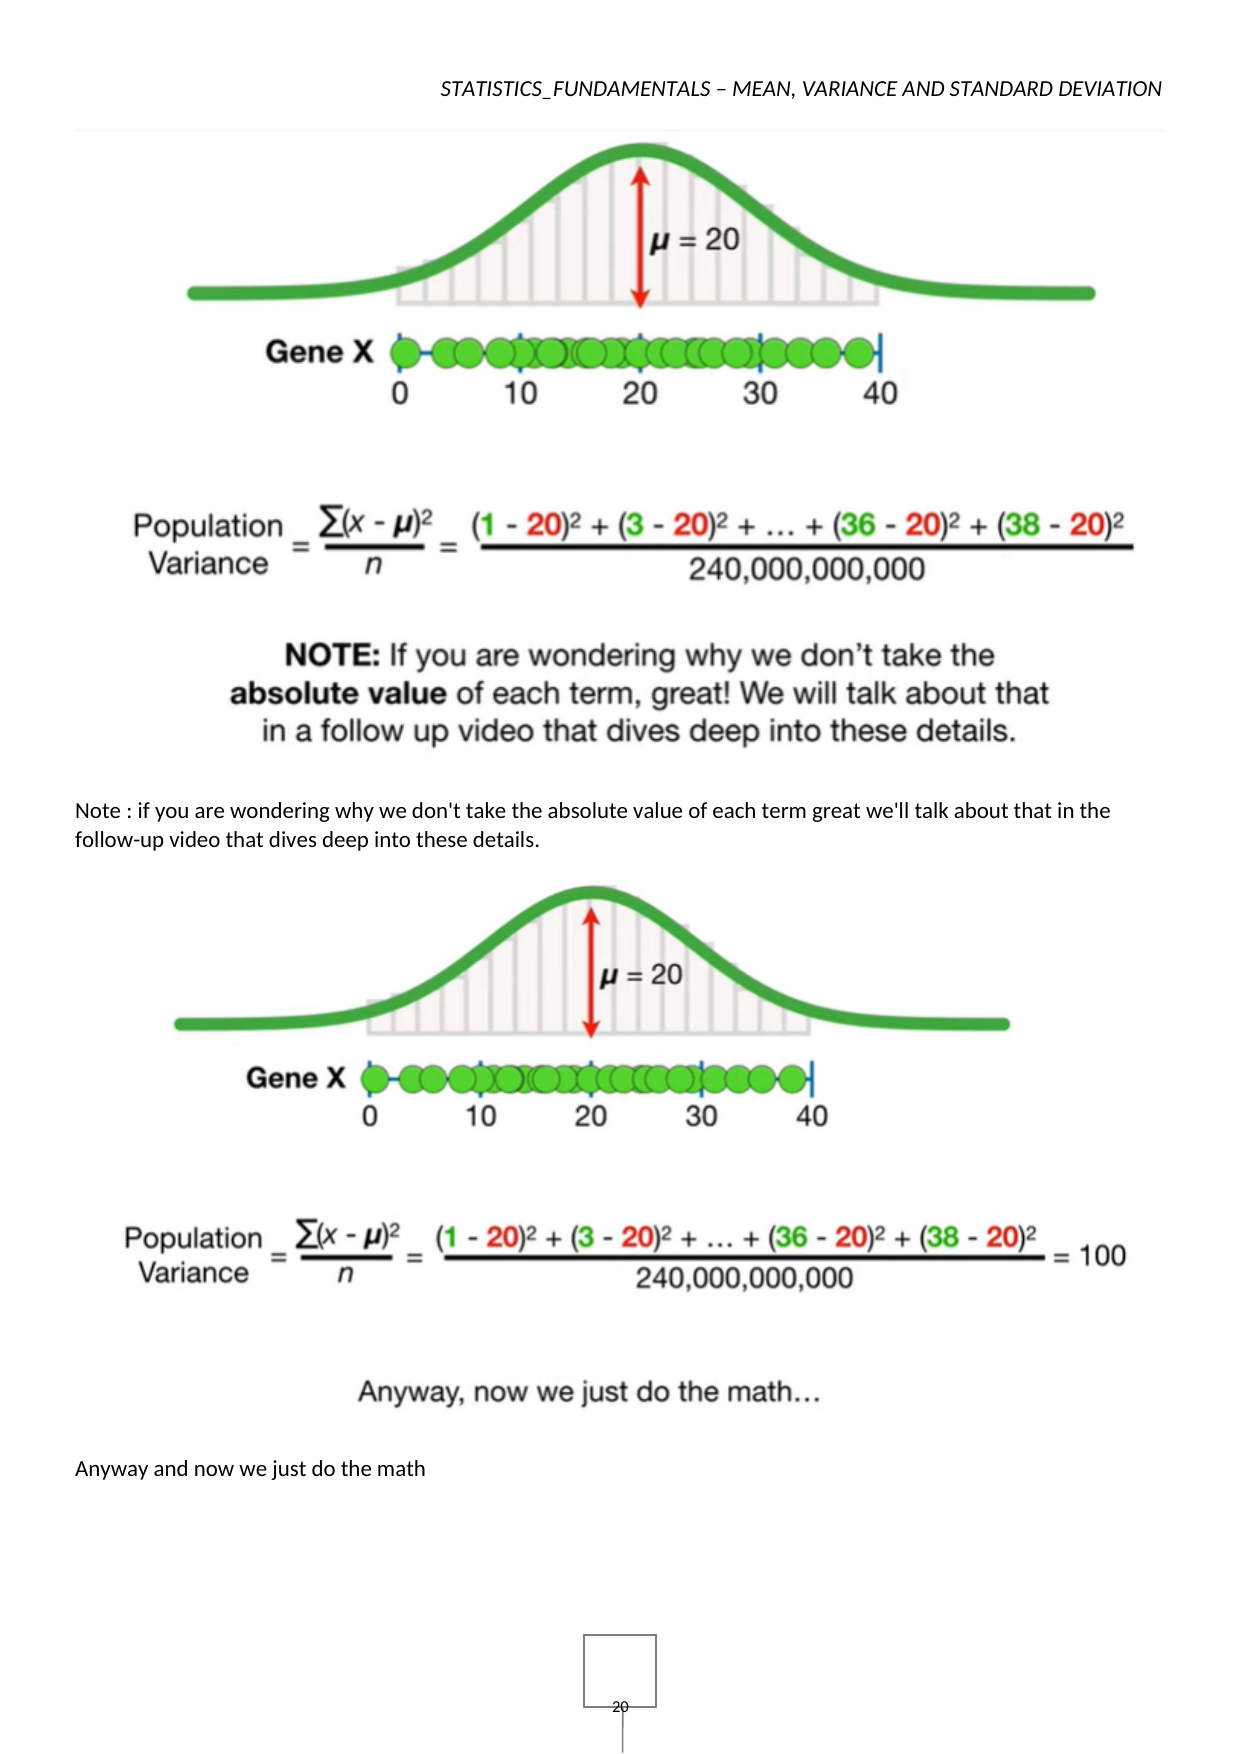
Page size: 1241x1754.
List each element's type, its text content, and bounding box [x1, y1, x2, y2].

picture [75, 880, 1166, 1454]
picture [75, 129, 1166, 797]
text Anyway and now we just do the math [75, 1454, 1165, 1482]
text Note : if you are wondering why we don't take the absolute value of each term great we'll talk about that in the follow-up video that dives deep into these details. [75, 797, 1165, 853]
